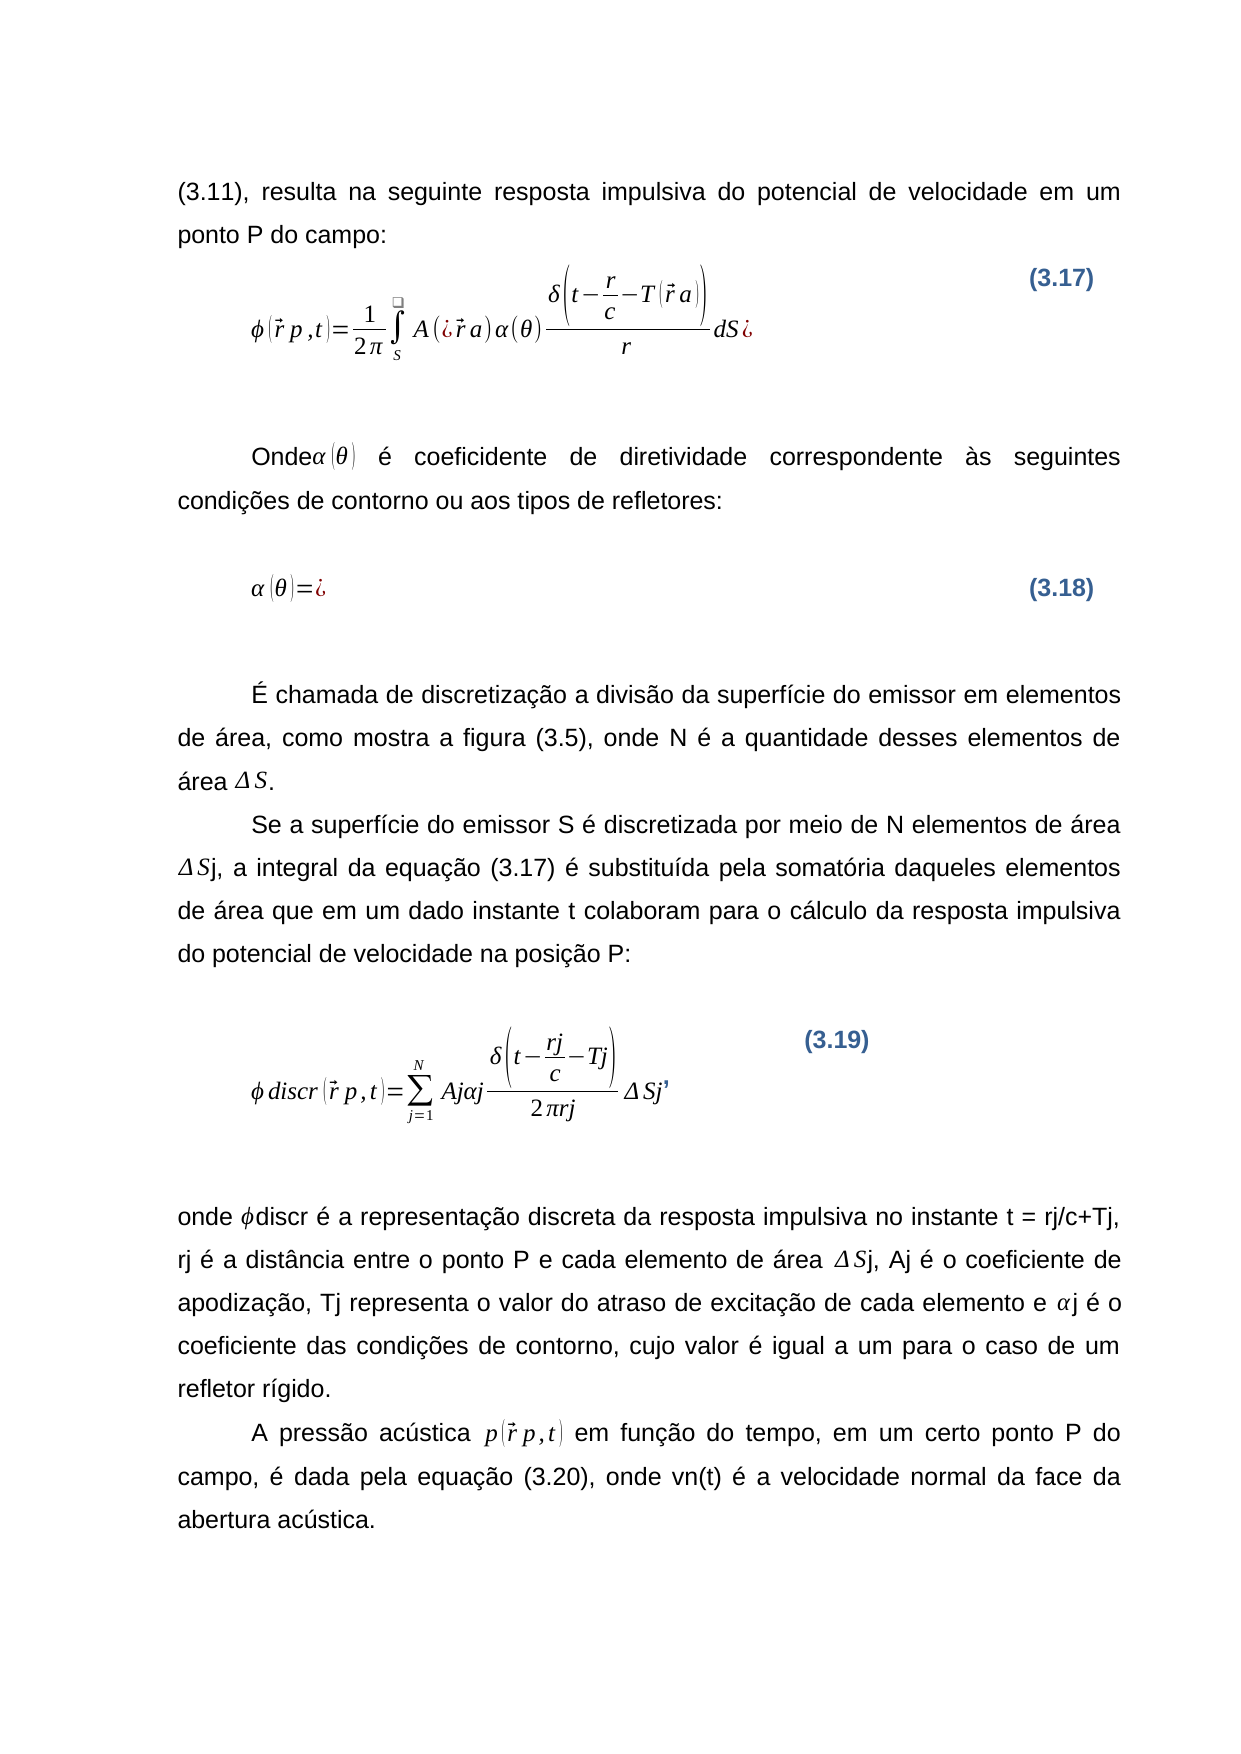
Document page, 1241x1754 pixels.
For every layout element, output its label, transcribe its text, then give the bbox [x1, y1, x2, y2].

text Onde é coeficidente de diretividade correspondente às seguintes condições de contorno ou aos tipos de refletores: [177, 441, 1122, 515]
table_header , [166, 1026, 719, 1159]
text onde discr é a representação discreta da resposta impulsiva no instante t = rj/c+Tj, rj é a distância entre o ponto P e cada elemento de área j, Aj é o coeficiente de apodização, Tj representa o valor do atraso de excitação de cada elemento e j é o coeficiente das condições de contorno, cujo valor é igual a um para o caso de um refletor rígido. [177, 1202, 1122, 1403]
table_header (3.19) [719, 1026, 1105, 1159]
table_header [166, 264, 794, 398]
table_header [166, 573, 719, 637]
text Se a superfície do emissor S é discretizada por meio de N elementos de área j, a integral da equação (3.17) é substituída pela somatória daqueles elementos de área que em um dado instante t colaboram para o cálculo da resposta impulsiva do potencial de velocidade na posição P: [177, 810, 1122, 968]
text É chamada de discretização a divisão da superfície do emissor em elementos de área, como mostra a figura (3.5), onde N é a quantidade desses elementos de área . [177, 680, 1122, 795]
table_header (3.17) [794, 264, 1105, 398]
text A pressão acústica em função do tempo, em um certo ponto P do campo, é dada pela equação (3.20), onde vn(t) é a velocidade normal da face da abertura acústica. [177, 1417, 1122, 1534]
table_header (3.18) [719, 573, 1105, 637]
